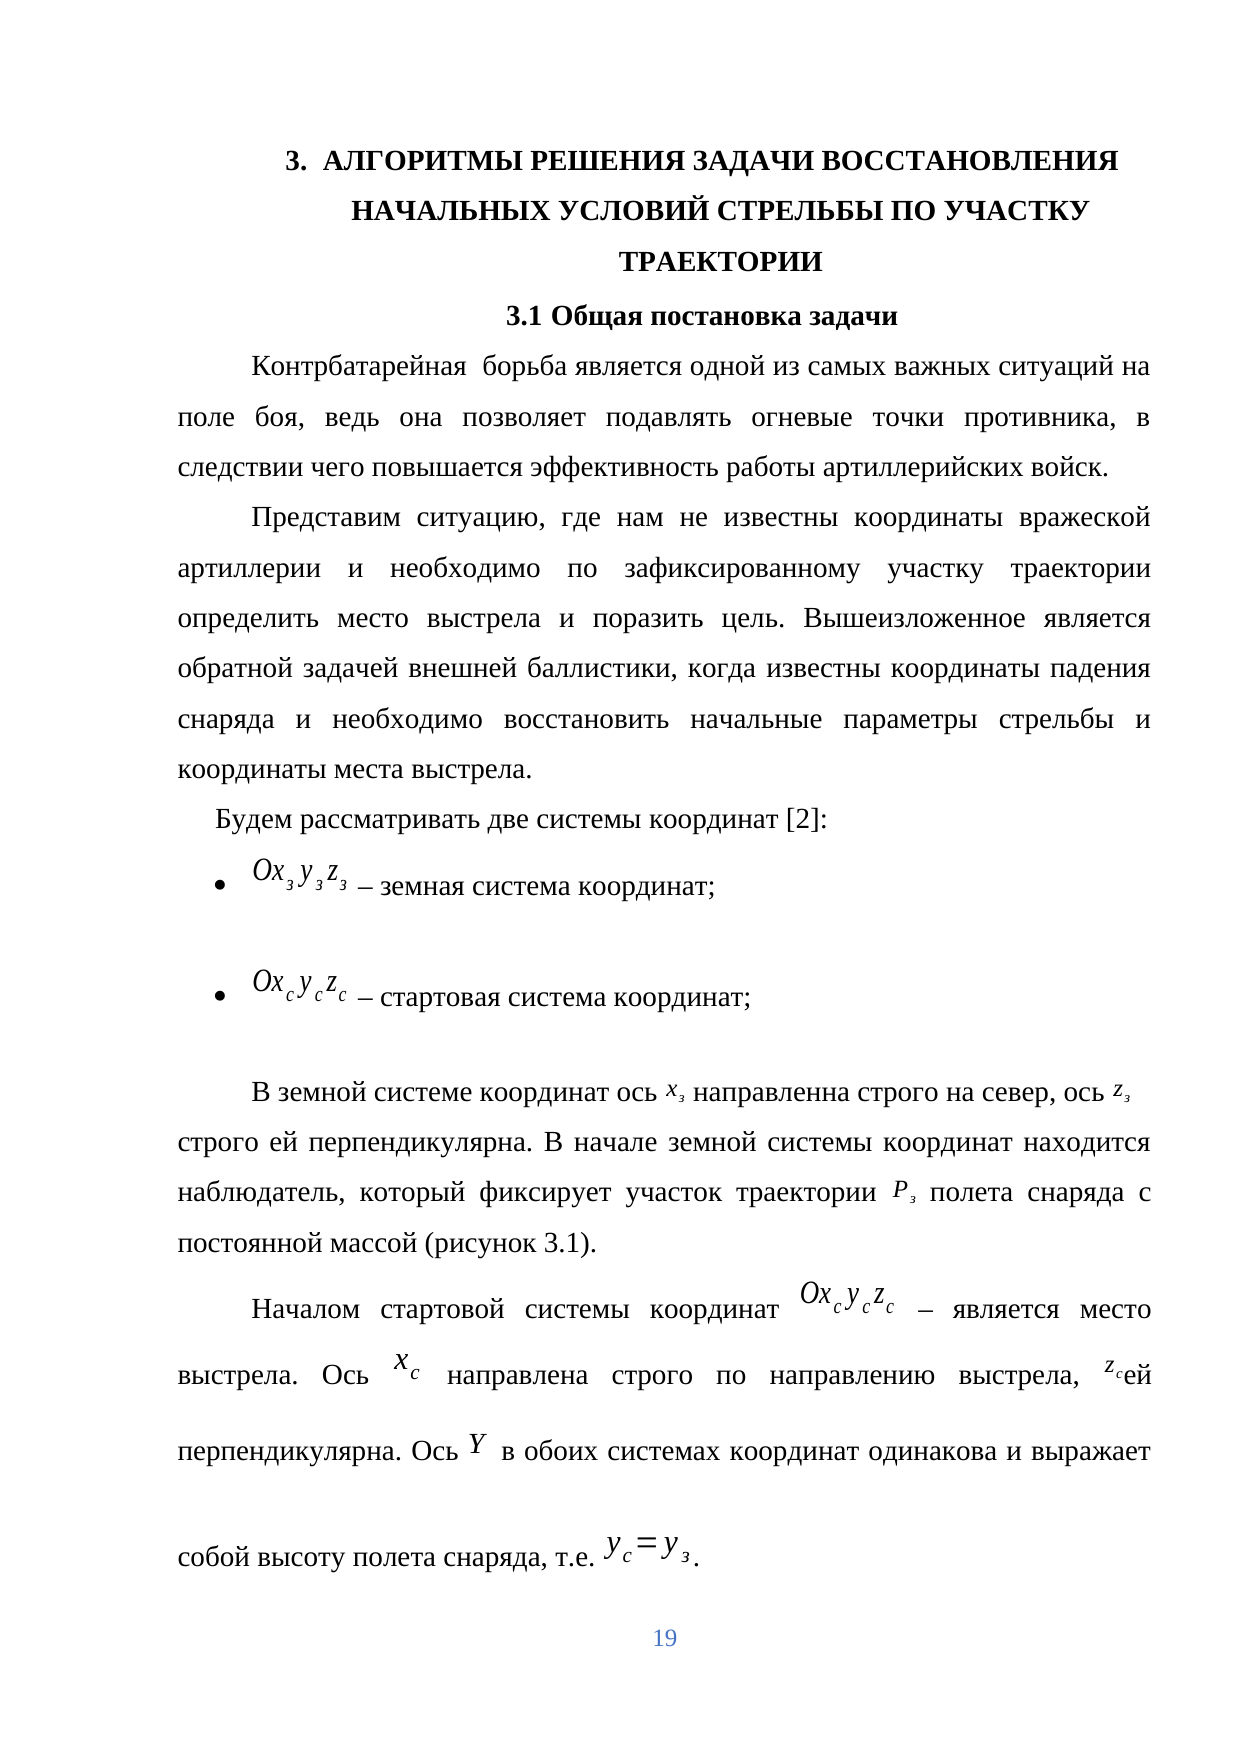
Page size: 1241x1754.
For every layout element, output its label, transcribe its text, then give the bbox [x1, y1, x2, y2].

subtitle Общая постановка задачи [252, 298, 1152, 332]
subtitle АЛГОРИТМЫ РЕШЕНИЯ ЗАДАЧИ ВОССТАНОВЛЕНИЯ НАЧАЛЬНЫХ УСЛОВИЙ СТРЕЛЬБЫ ПО УЧАСТКУ ТРАЕКТОРИИ [252, 143, 1152, 277]
text Контрбатарейная борьба является одной из самых важных ситуаций на поле боя, ведь она позволяет подавлять огневые точки противника, в следствии чего повышается эффективность работы артиллерийских войск. [177, 348, 1152, 483]
text строго ей перпендикулярна. В начале земной системы координат находится наблюдатель, который фиксирует участок траектории полета снаряда с постоянной массой (рисунок 3.1). [177, 1124, 1152, 1258]
text В земной системе координат ось направленна строго на север, ось [177, 1074, 1152, 1107]
text Началом стартовой системы координат – является место выстрела. Ось направлена строго по направлению выстрела, ей перпендикулярна. Ось в обоих системах координат одинакова и выражает собой высоту полета снаряда, т.е. . [177, 1275, 1152, 1573]
text Будем рассматривать две системы координат [2]: [177, 801, 1152, 835]
list – земная система координат; [215, 852, 1152, 926]
list – стартовая система координат; [215, 963, 1152, 1037]
text Представим ситуацию, где нам не известны координаты вражеской артиллерии и необходимо по зафиксированному участку траектории определить место выстрела и поразить цель. Вышеизложенное является обратной задачей внешней баллистики, когда известны координаты падения снаряда и необходимо восстановить начальные параметры стрельбы и координаты места выстрела. [177, 499, 1152, 784]
